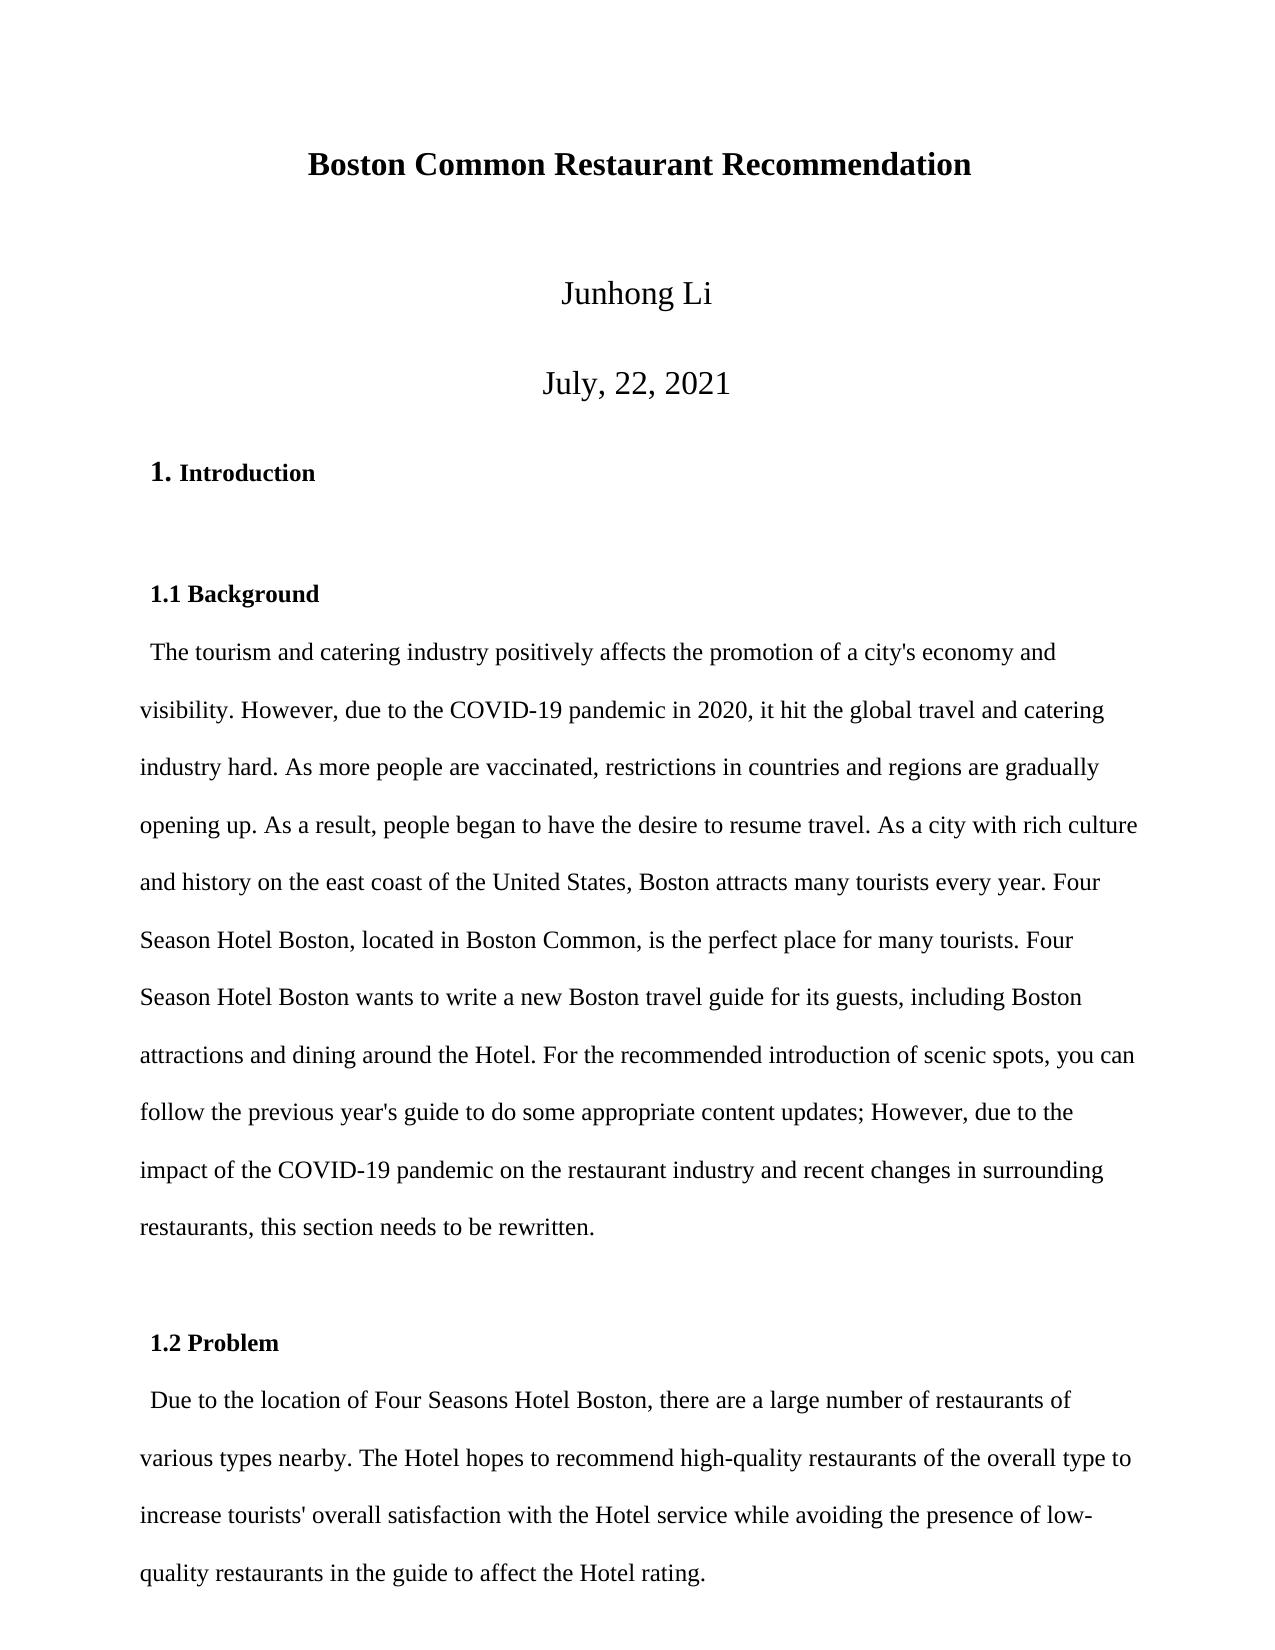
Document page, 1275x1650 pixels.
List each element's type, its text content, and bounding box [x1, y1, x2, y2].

subtitle Introduction [150, 454, 1139, 488]
subtitle Problem [150, 1328, 1139, 1357]
text July, 22, 2021 [520, 363, 753, 401]
text Boston Common Restaurant Recommendation [139, 144, 1139, 183]
text Due to the location of Four Seasons Hotel Boston, there are a large number of restaurants of various types nearby. The Hotel hopes to recommend high-quality restaurants of the overall type to increase tourists' overall satisfaction with the Hotel service while avoiding the presence of low-quality restaurants in the guide to affect the Hotel rating. [139, 1386, 1139, 1587]
subtitle Background [150, 579, 1139, 608]
text Junhong Li [520, 273, 753, 311]
text The tourism and catering industry positively affects the promotion of a city's economy and visibility. However, due to the COVID-19 pandemic in 2020, it hit the global travel and catering industry hard. As more people are vaccinated, restrictions in countries and regions are gradually opening up. As a result, people began to have the desire to resume travel. As a city with rich culture and history on the east coast of the United States, Boston attracts many tourists every year. Four Season Hotel Boston, located in Boston Common, is the perfect place for many tourists. Four Season Hotel Boston wants to write a new Boston travel guide for its guests, including Boston attractions and dining around the Hotel. For the recommended introduction of scenic spots, you can follow the previous year's guide to do some appropriate content updates; However, due to the impact of the COVID-19 pandemic on the restaurant industry and recent changes in surrounding restaurants, this section needs to be rewritten. [139, 637, 1139, 1241]
